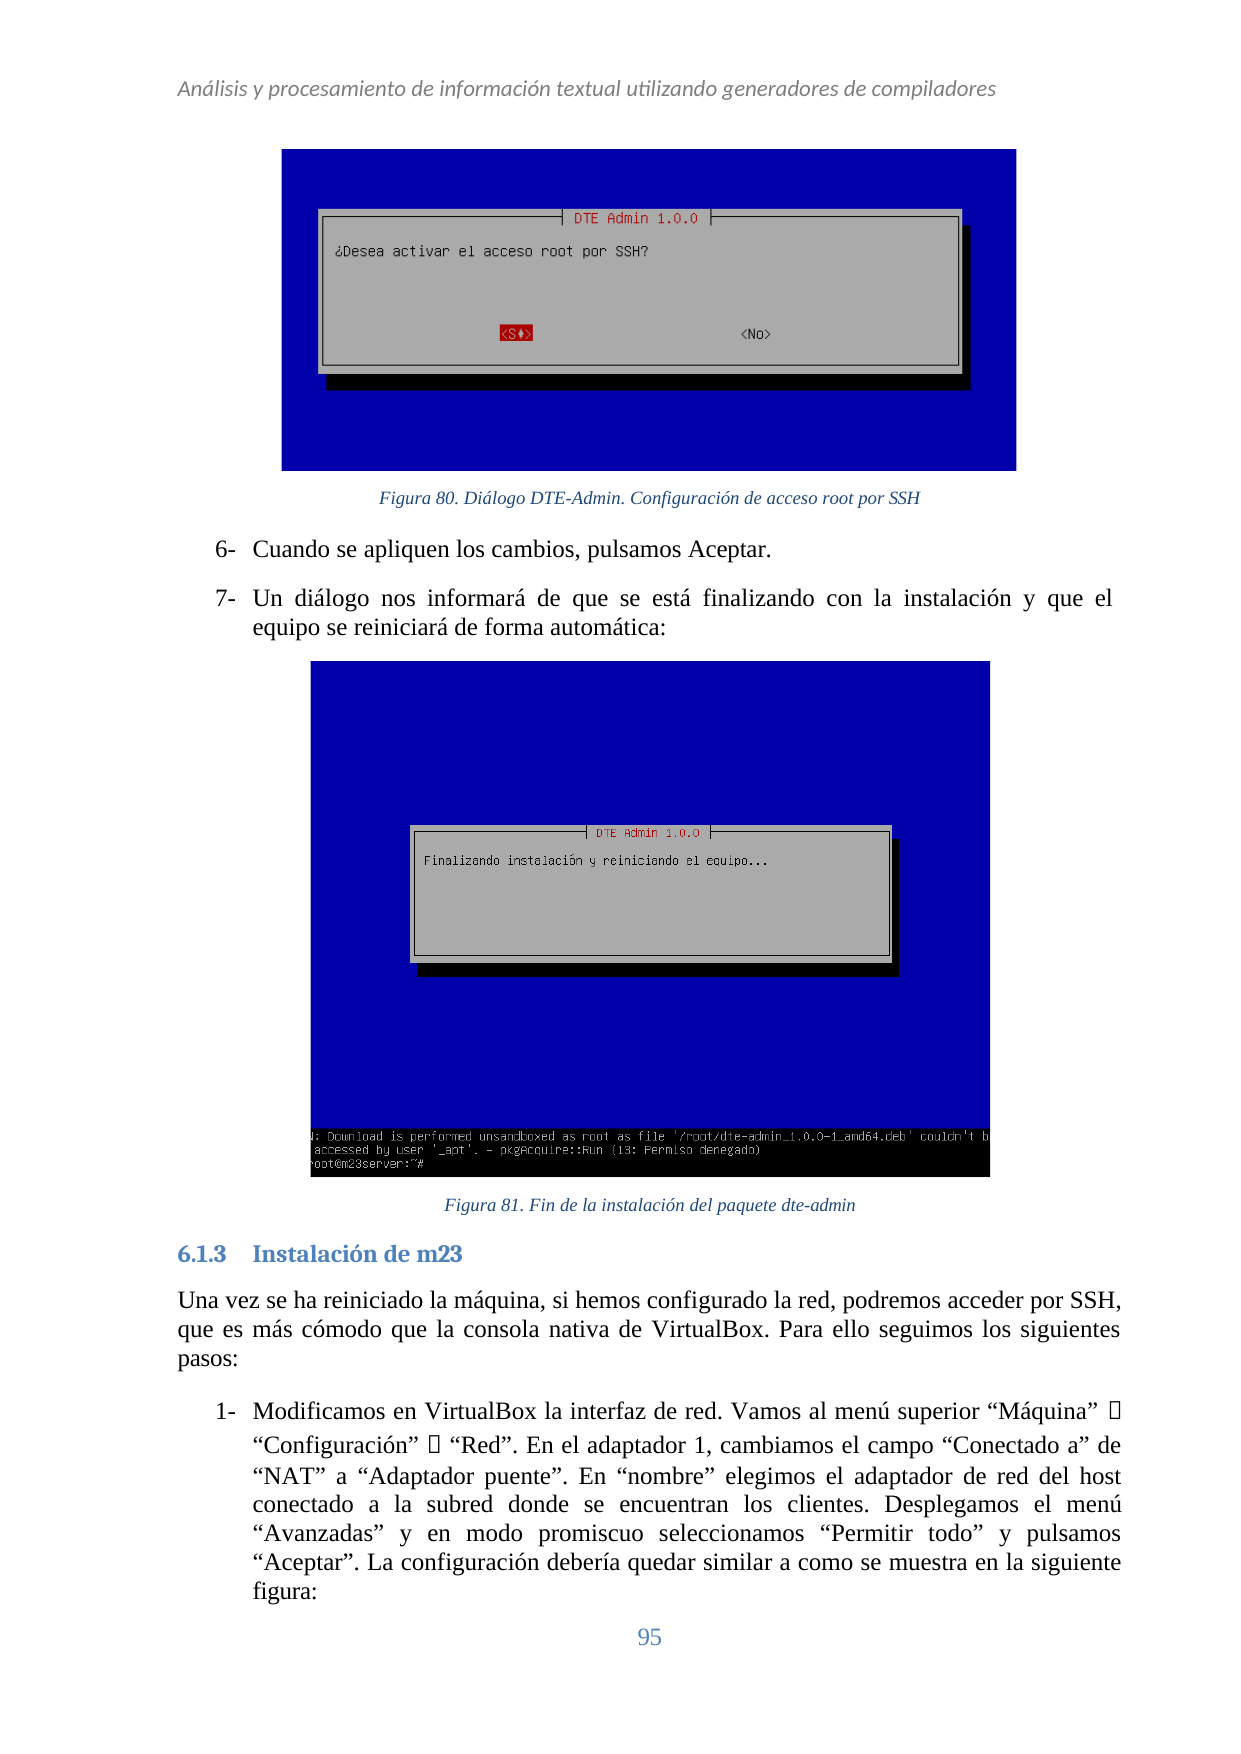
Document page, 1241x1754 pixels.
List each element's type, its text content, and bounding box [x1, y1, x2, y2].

list Un diálogo nos informará de que se está finalizando con la instalación y que el equipo se reiniciará de forma automática: [215, 583, 1114, 641]
picture [281, 149, 1017, 471]
picture [310, 661, 991, 1178]
text Figura 80. Diálogo DTE-Admin. Configuración de acceso root por SSH [151, 487, 1149, 509]
list Cuando se apliquen los cambios, pulsamos Aceptar. [215, 534, 1173, 563]
text Una vez se ha reiniciado la máquina, si hemos configurado la red, podremos acceder por SSH, que es más cómodo que la consola nativa de VirtualBox. Para ello seguimos los siguientes pasos: [177, 1285, 1122, 1372]
list Modificamos en VirtualBox la interfaz de red. Vamos al menú superior “Máquina”  “Configuración”  “Red”. En el adaptador 1, cambiamos el campo “Conectado a” de “NAT” a “Adaptador puente”. En “nombre” elegimos el adaptador de red del host conectado a la subred donde se encuentran los clientes. Desplegamos el menú “Avanzadas” y en modo promiscuo seleccionamos “Permitir todo” y pulsamos “Aceptar”. La configuración debería quedar similar a como se muestra en la siguiente figura: [215, 1393, 1122, 1604]
subtitle Instalación de m23 [177, 1240, 1173, 1269]
